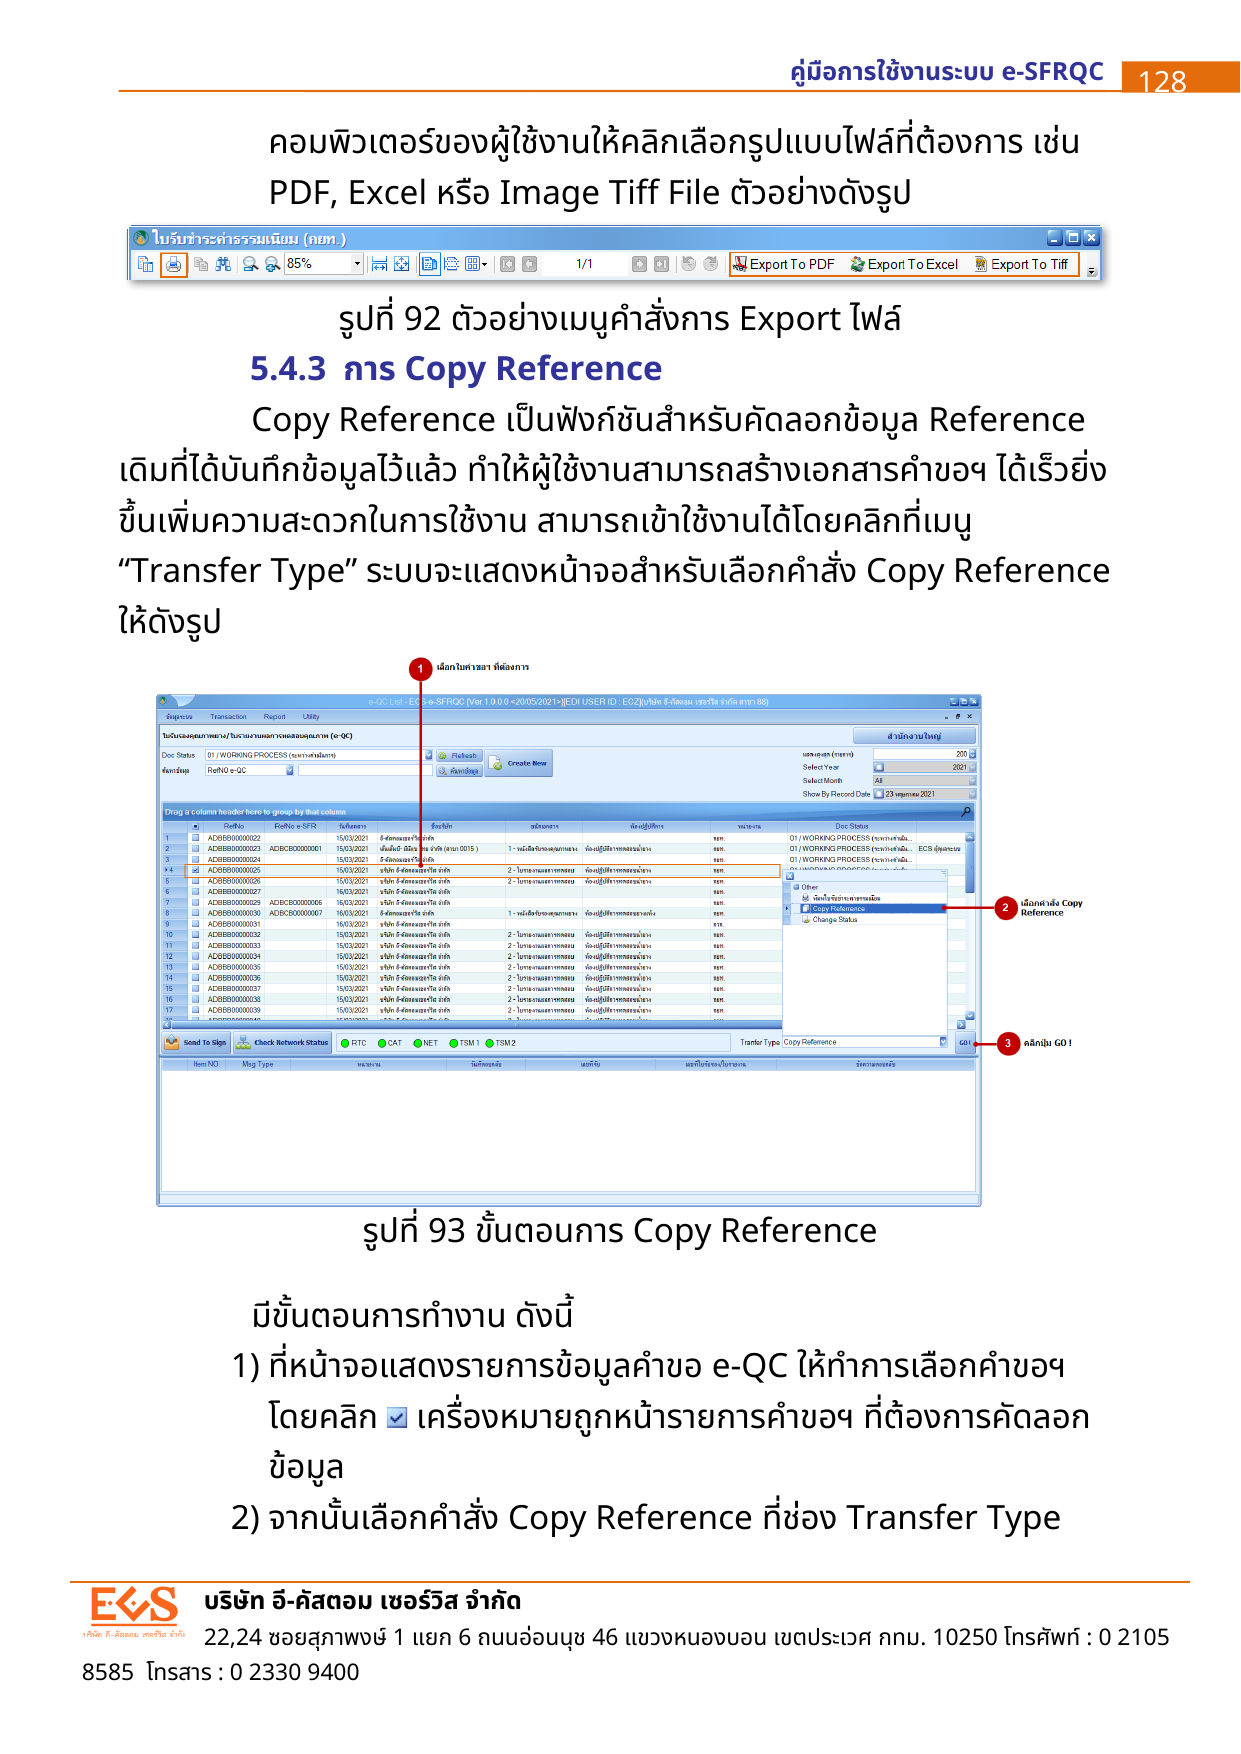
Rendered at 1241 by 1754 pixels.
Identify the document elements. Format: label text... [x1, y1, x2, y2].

text รูปที่ 92 ตัวอย่างเมนูคำสั่งการ Export ไฟล์ [118, 294, 1122, 345]
list จากนั้นเลือกคำสั่ง Copy Reference ที่ช่อง Transfer Type [231, 1493, 1122, 1544]
text รูปที่ 93 ขั้นตอนการ Copy Reference [118, 1207, 1122, 1257]
picture [386, 1407, 408, 1428]
picture [156, 648, 1090, 1207]
list ที่หน้าจอแสดงรายการข้อมูลคำขอ e-QC ให้ทำการเลือกคำขอฯ โดยคลิก เครื่องหมายถูกหน้ารายการคำขอฯ ที่ต้องการคัดลอกข้อมูล [231, 1342, 1122, 1493]
text Copy Reference เป็นฟังก์ชันสำหรับคัดลอกข้อมูล Reference เดิมที่ได้บันทึกข้อมูลไว้แล้ว ทำให้ผู้ใช้งานสามารถสร้างเอกสารคำขอฯ ได้เร็วยิ่งขึ้นเพิ่มความสะดวกในการใช้งาน สามารถเข้าใช้งานได้โดยคลิกที่เมนู “Transfer Type” ระบบจะแสดงหน้าจอสำหรับเลือกคำสั่ง Copy Reference ให้ดังรูป [118, 396, 1122, 648]
picture [81, 1585, 185, 1636]
subtitle การ Copy Reference [250, 345, 1122, 396]
text มีขั้นตอนการทำงาน ดังนี้ [118, 1292, 1122, 1342]
picture [127, 225, 1103, 280]
